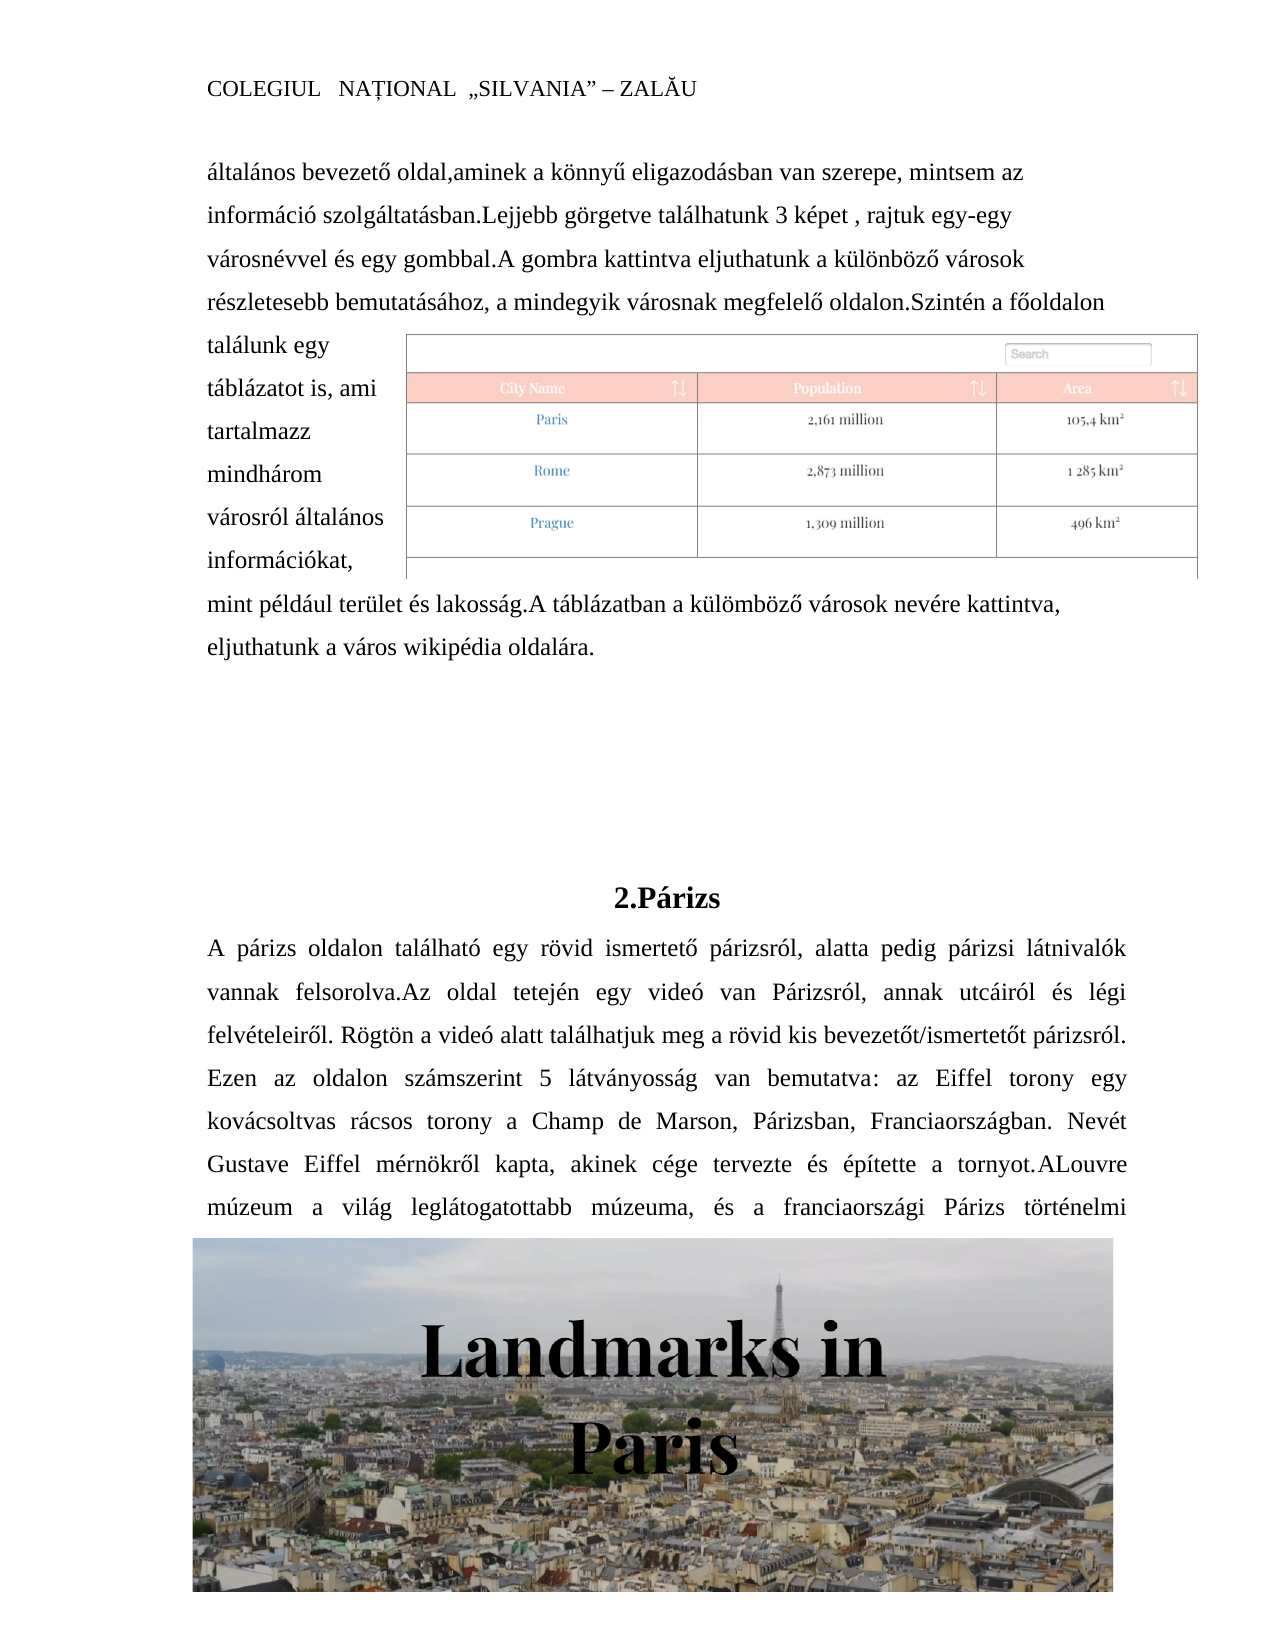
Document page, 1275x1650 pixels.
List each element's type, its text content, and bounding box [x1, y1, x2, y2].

text 2.Párizs [207, 879, 1127, 916]
picture [400, 328, 1214, 579]
picture [192, 1238, 1114, 1592]
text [207, 157, 1127, 661]
